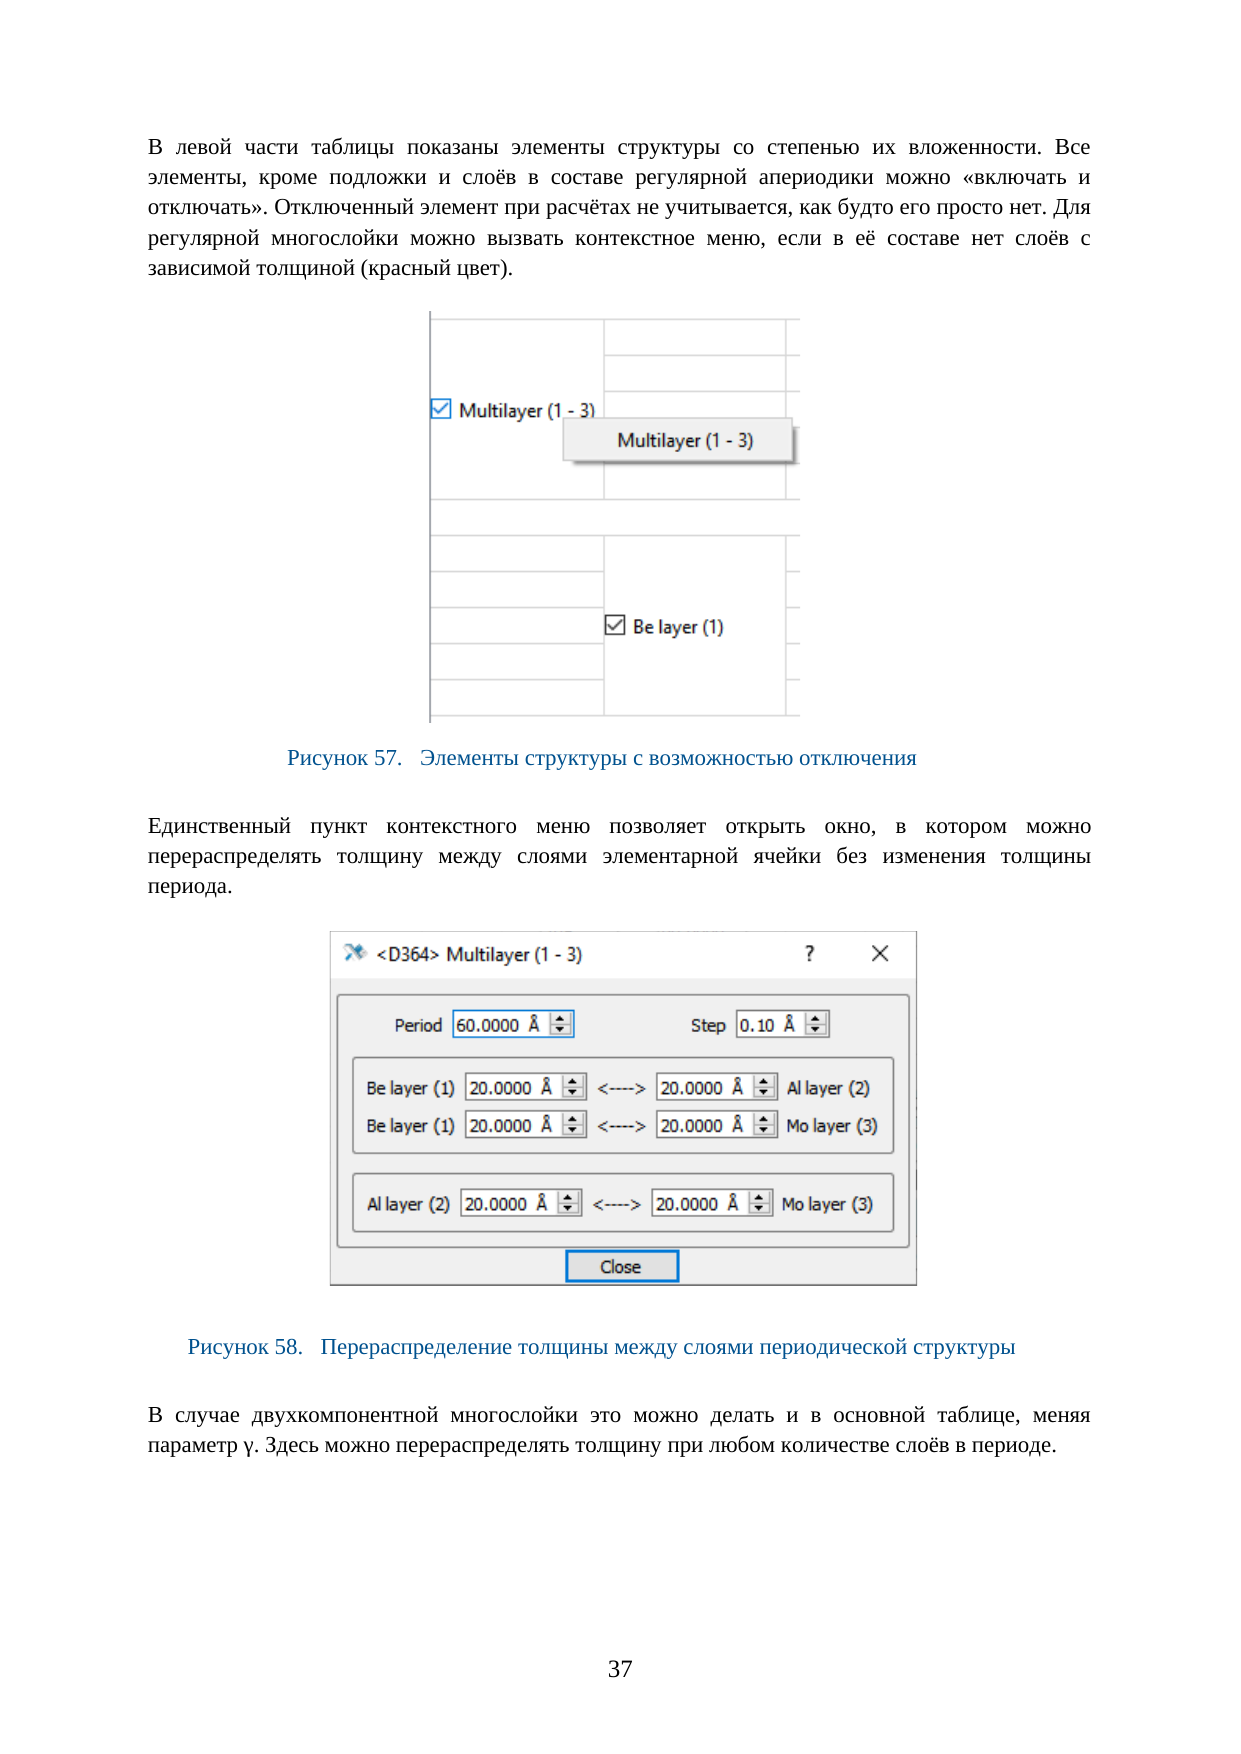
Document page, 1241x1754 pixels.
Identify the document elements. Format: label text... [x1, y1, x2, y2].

text Единственный пункт контекстного меню позволяет открыть окно, в котором можно перераспределять толщину между слоями элементарной ячейки без изменения толщины периода. [148, 812, 1093, 899]
text В левой части таблицы показаны элементы структуры со степенью их вложенности. Все элементы, кроме подложки и слоёв в составе регулярной апериодики можно «включать и отключать». Отключенный элемент при расчётах не учитывается, как будто его просто нет. Для регулярной многослойки можно вызвать контекстное меню, если в её составе нет слоёв с зависимой толщиной (красный цвет). [148, 133, 1093, 280]
picture [428, 311, 800, 723]
text В случае двухкомпонентной многослойки это можно делать и в основной таблице, меняя параметр γ. Здесь можно перераспределять толщину при любом количестве слоёв в периоде. [148, 1401, 1093, 1457]
picture [329, 931, 918, 1286]
